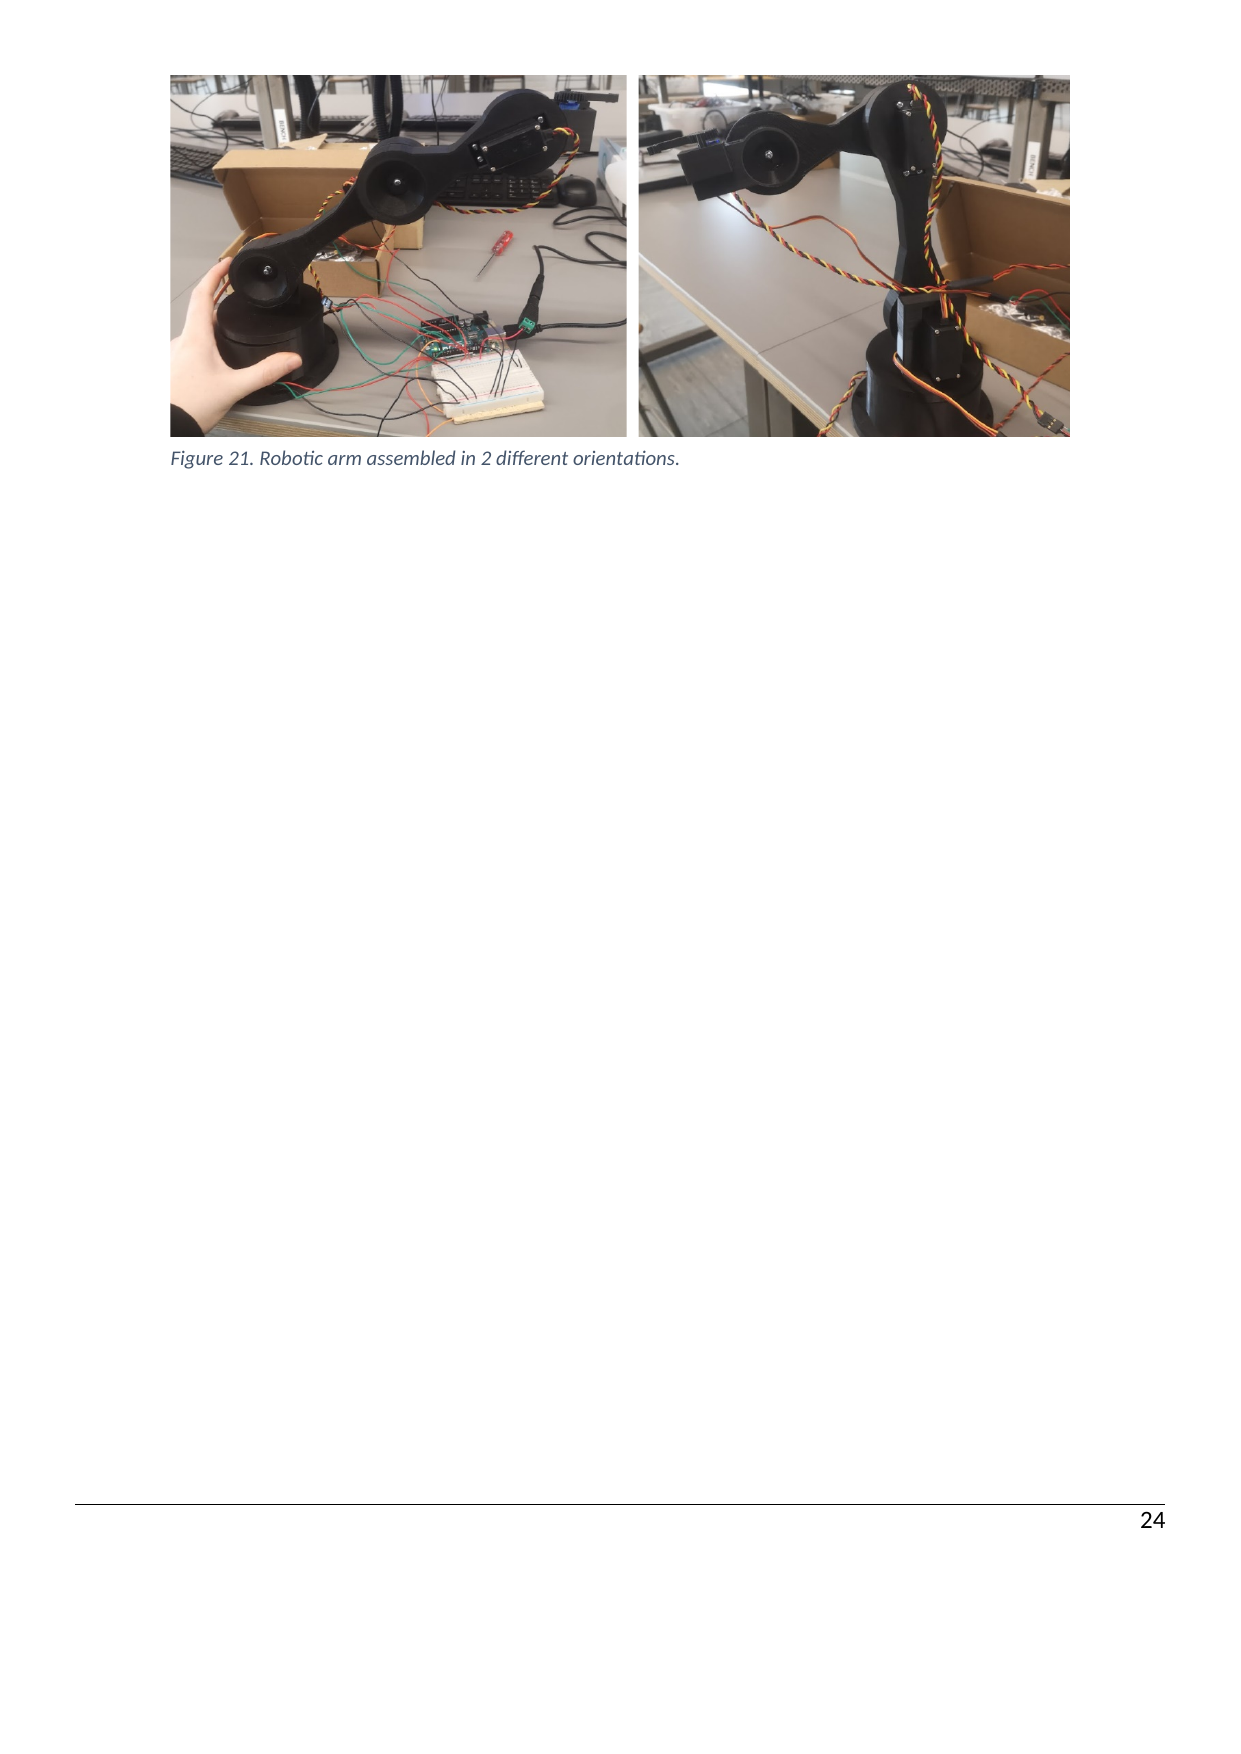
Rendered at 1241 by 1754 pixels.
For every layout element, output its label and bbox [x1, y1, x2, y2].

picture [170, 75, 627, 437]
picture [638, 75, 1070, 437]
